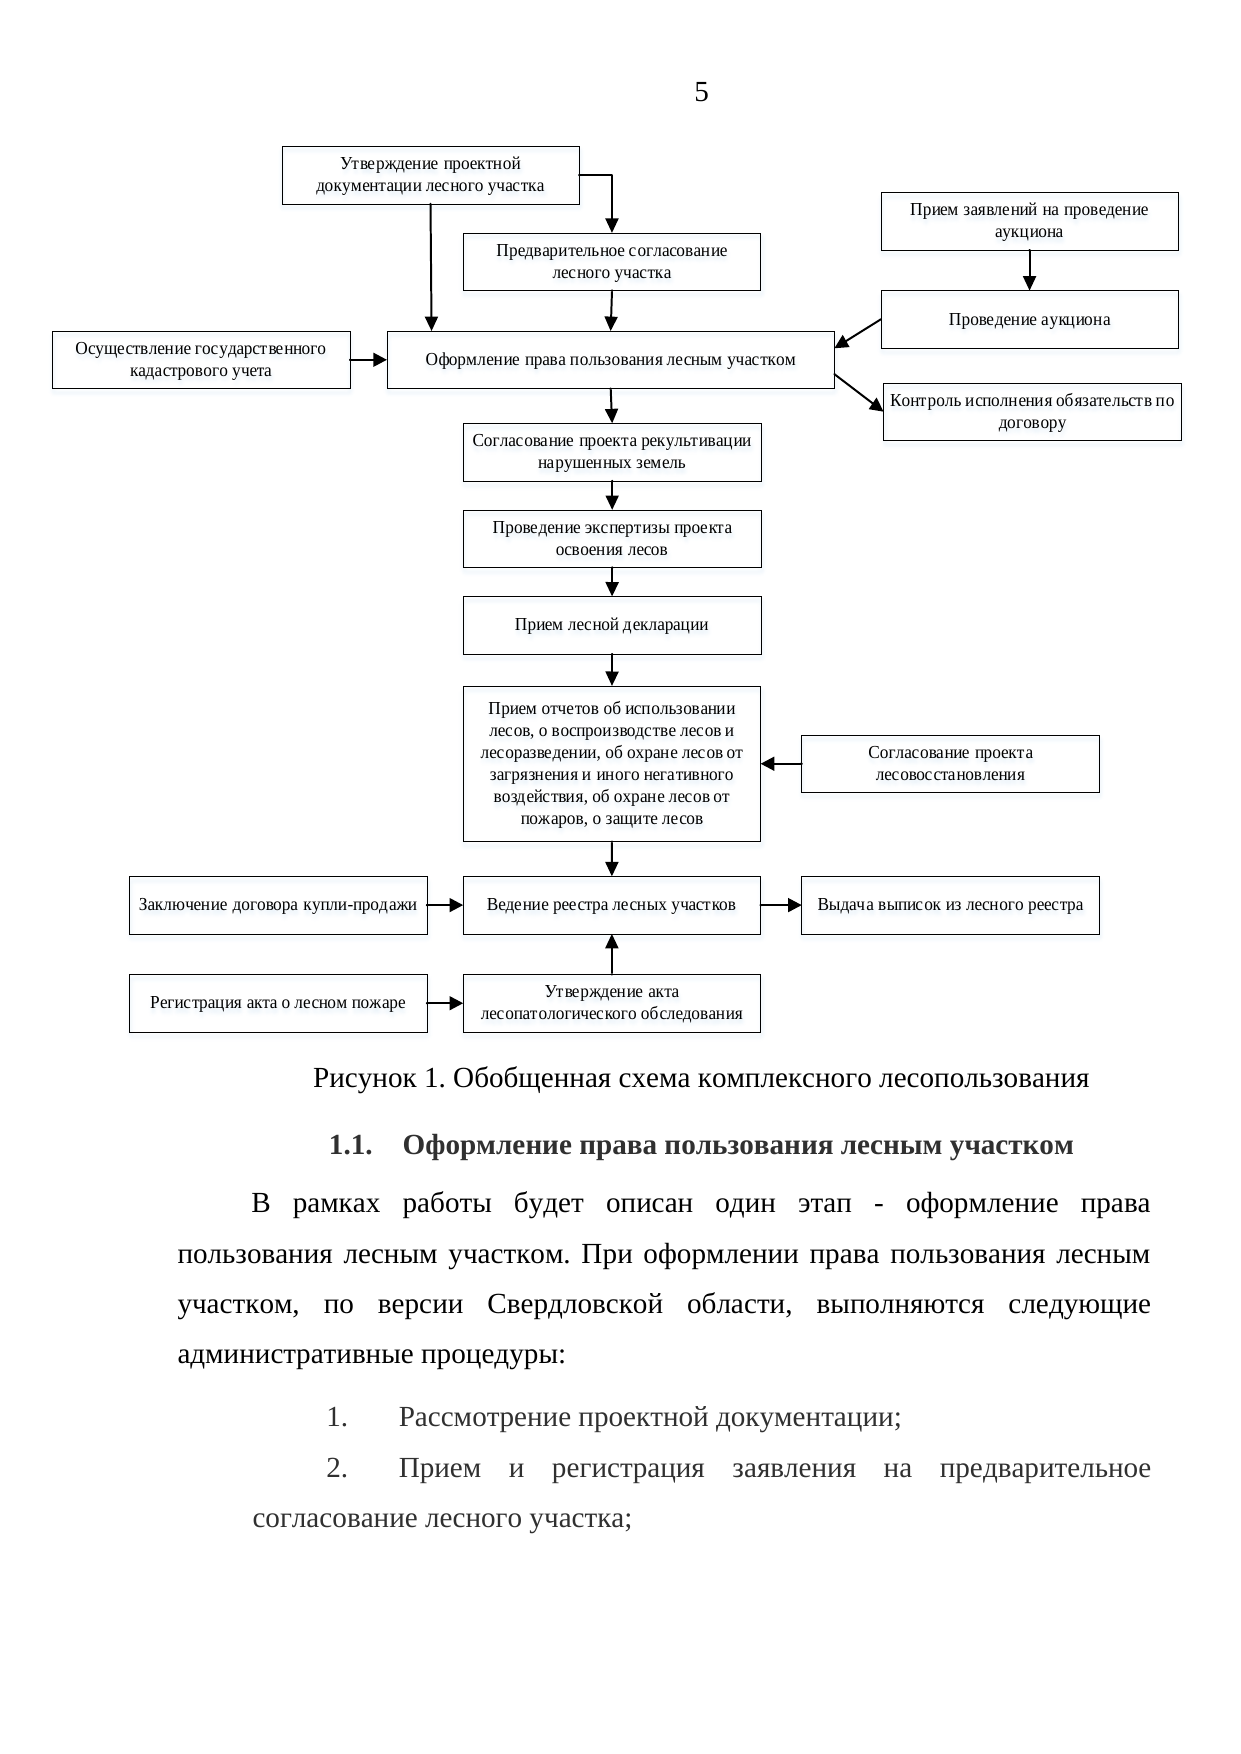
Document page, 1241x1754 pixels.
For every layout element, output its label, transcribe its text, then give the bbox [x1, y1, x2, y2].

list Прием и регистрация заявления на предварительное согласование лесного участка; [252, 1450, 1152, 1533]
text Рисунок 1. Обобщенная схема комплексного лесопользования [177, 1060, 1152, 1093]
text В рамках работы будет описан один этап - оформление права пользования лесным участком. При оформлении права пользования лесным участком, по версии Свердловской области, выполняются следующие административные процедуры: [177, 1186, 1152, 1370]
subtitle Оформление права пользования лесным участком [177, 1127, 1152, 1161]
list Рассмотрение проектной документации; [252, 1399, 1152, 1433]
